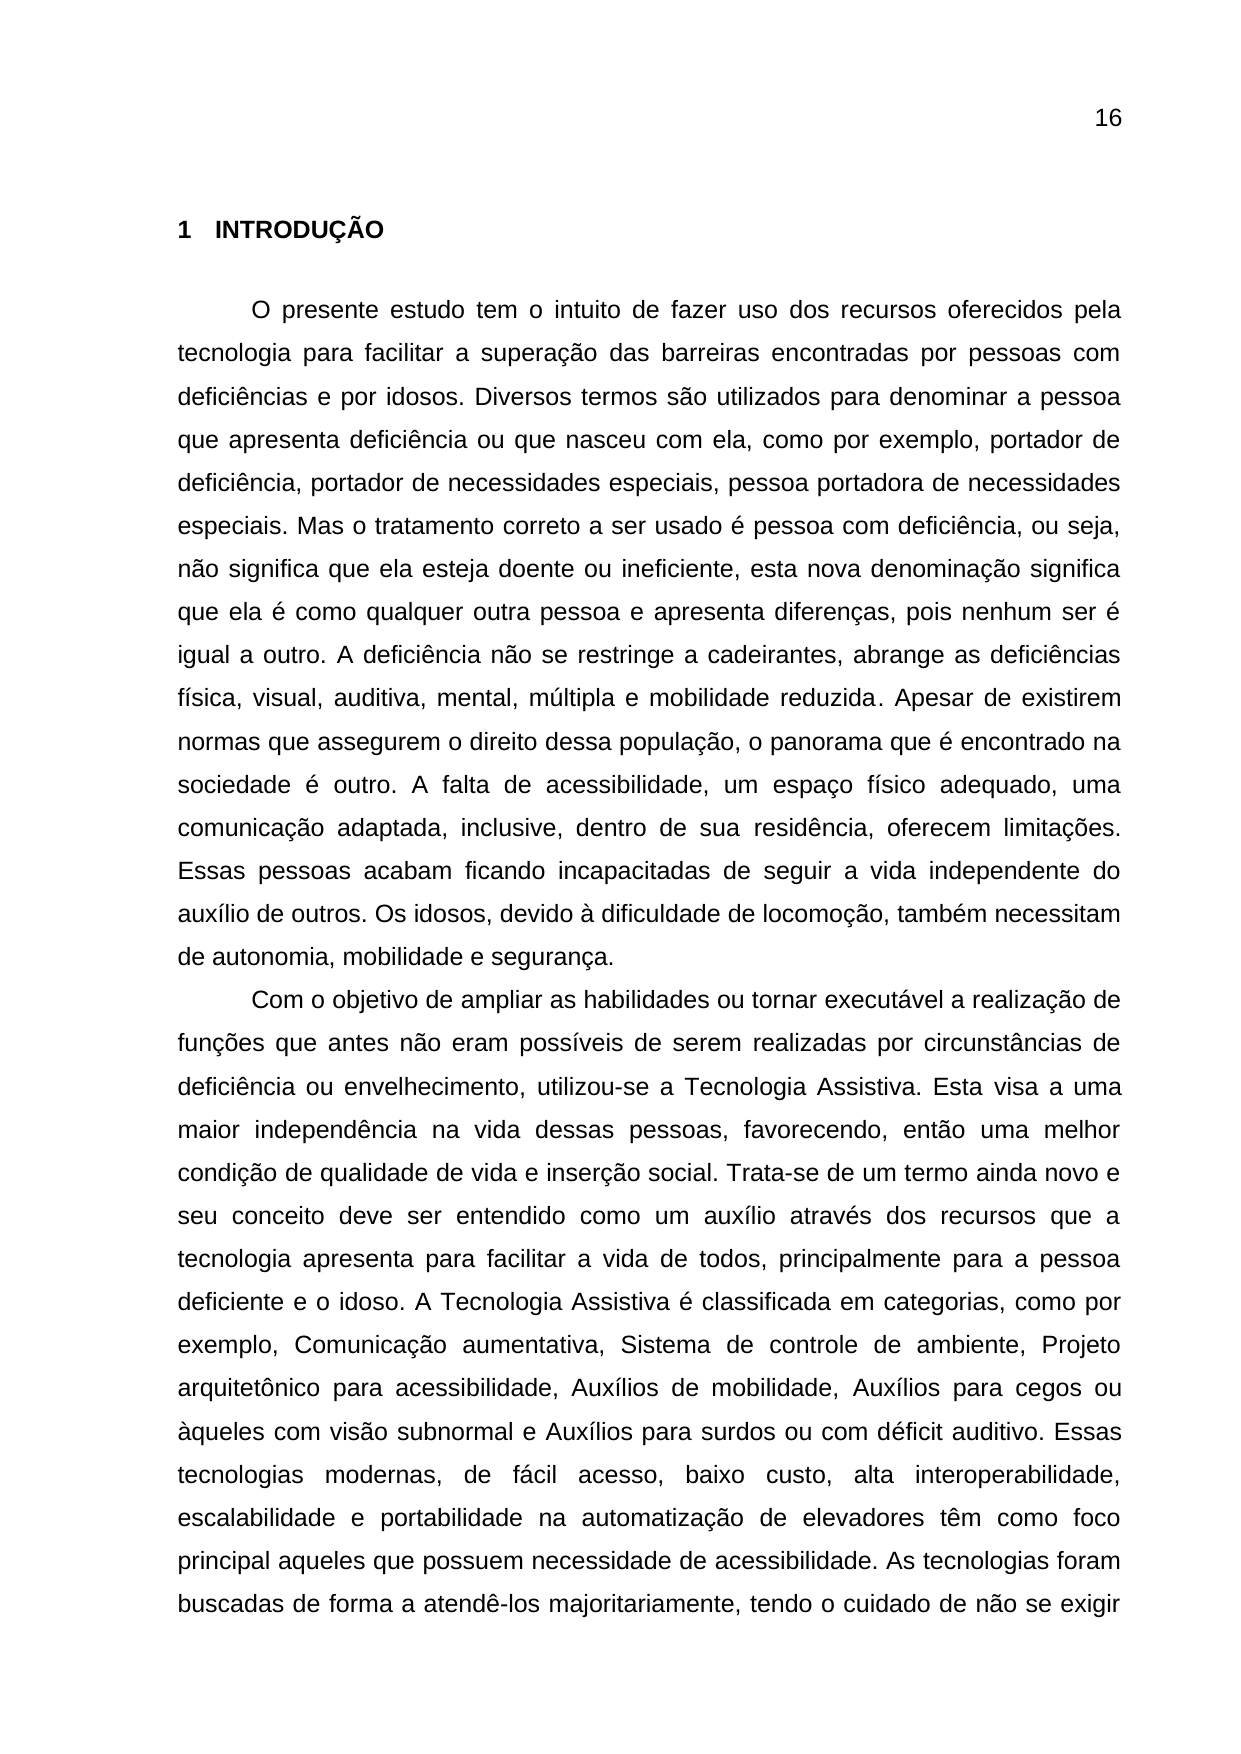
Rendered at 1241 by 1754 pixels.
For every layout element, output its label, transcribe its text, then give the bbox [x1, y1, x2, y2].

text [177, 985, 1122, 1618]
text O presente estudo tem o intuito de fazer uso dos recursos oferecidos pela tecnologia para facilitar a superação das barreiras encontradas por pessoas com deficiências e por idosos. Diversos termos são utilizados para denominar a pessoa que apresenta deficiência ou que nasceu com ela, como por exemplo, portador de deficiência, portador de necessidades especiais, pessoa portadora de necessidades especiais. Mas o tratamento correto a ser usado é pessoa com deficiência, ou seja, não significa que ela esteja doente ou ineficiente, esta nova denominação significa que ela é como qualquer outra pessoa e apresenta diferenças, pois nenhum ser é igual a outro. A deficiência não se restringe a cadeirantes, abrange as deficiências física, visual, auditiva, mental, múltipla e mobilidade reduzida. Apesar de existirem normas que assegurem o direito dessa população, o panorama que é encontrado na sociedade é outro. A falta de acessibilidade, um espaço físico adequado, uma comunicação adaptada, inclusive, dentro de sua residência, oferecem limitações. Essas pessoas acabam ficando incapacitadas de seguir a vida independente do auxílio de outros. Os idosos, devido à dificuldade de locomoção, também necessitam de autonomia, mobilidade e segurança. [177, 295, 1122, 971]
subtitle INTRODUÇÃO [177, 215, 1122, 243]
